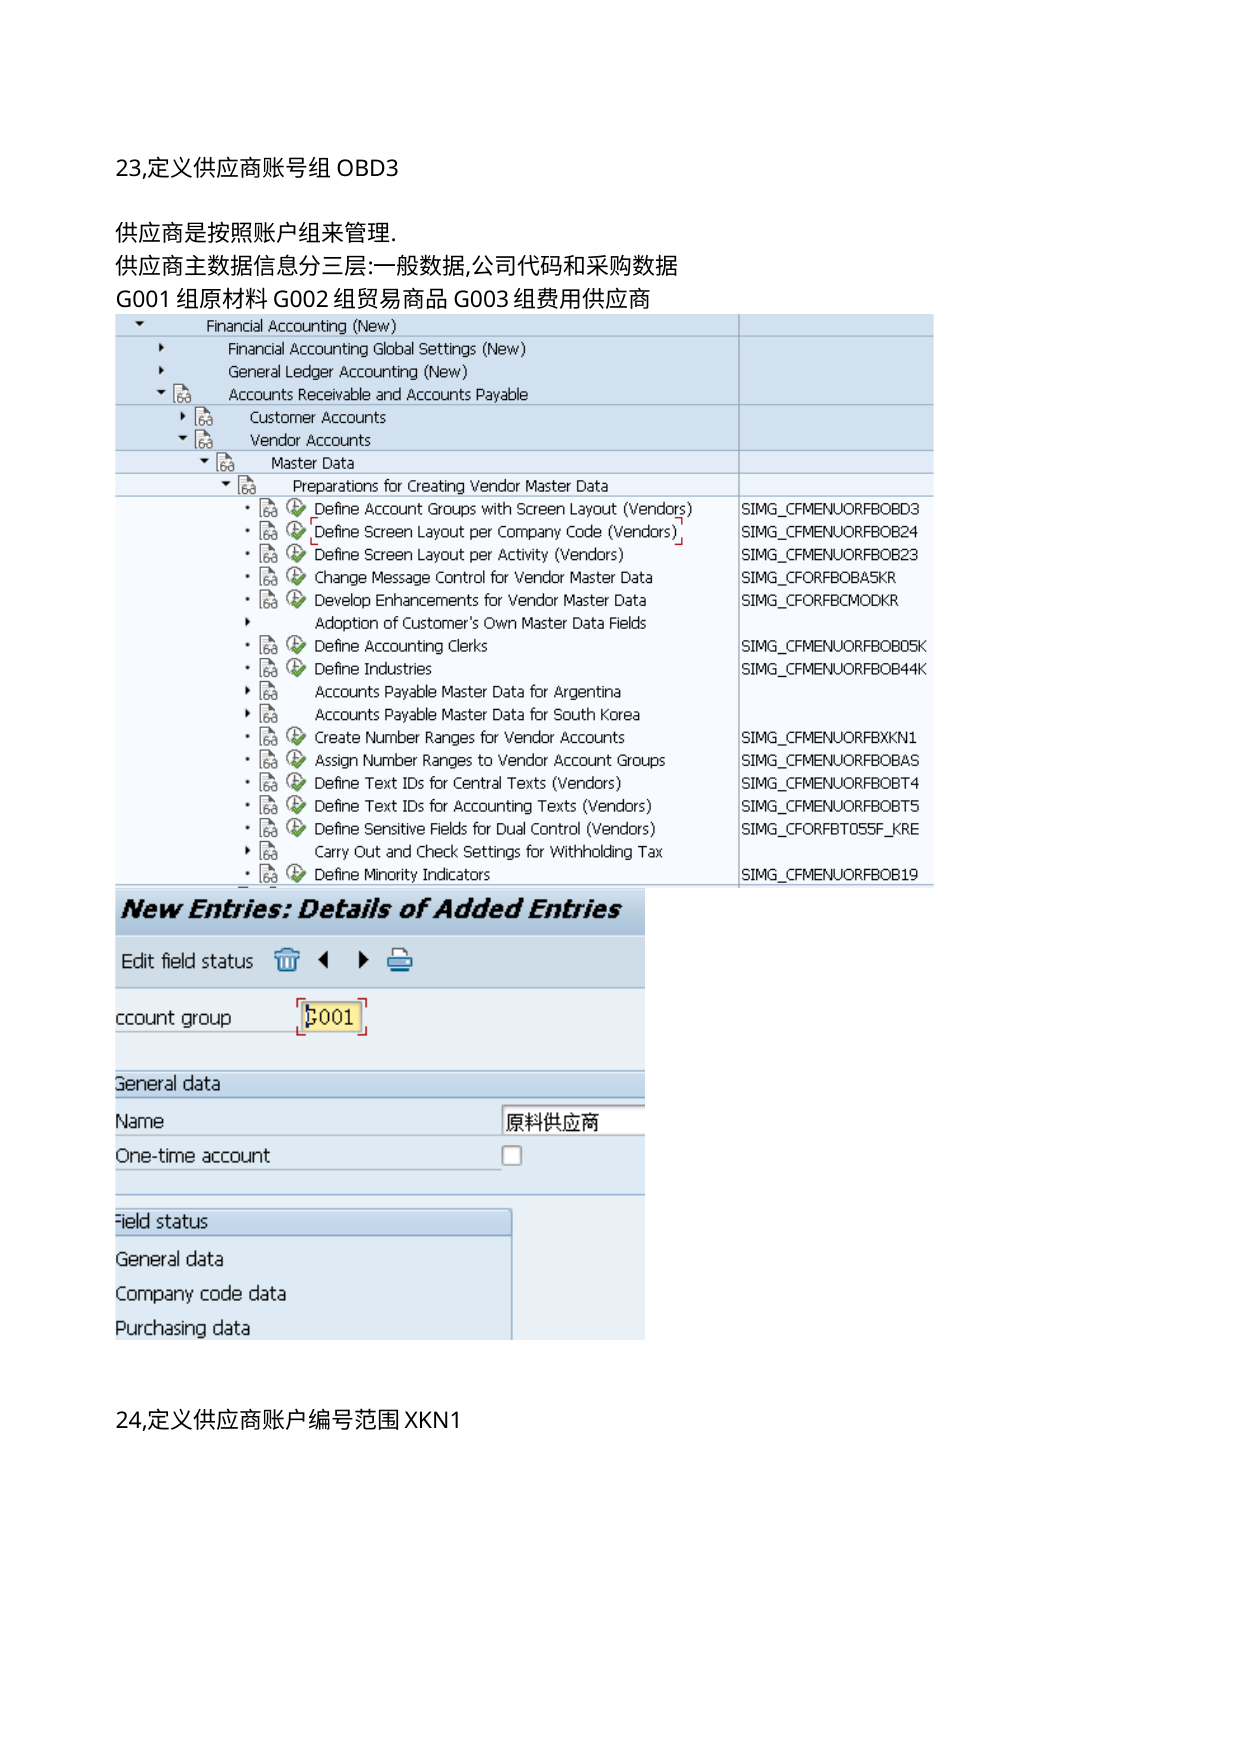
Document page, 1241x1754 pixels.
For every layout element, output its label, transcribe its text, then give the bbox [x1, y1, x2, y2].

text 供应商主数据信息分三层:一般数据,公司代码和采购数据 [115, 248, 1181, 281]
picture [115, 314, 934, 1340]
text G001组原材料 G002组贸易商品 G003组费用供应商 [115, 281, 1181, 314]
text 23,定义供应商账号组 OBD3 [115, 150, 1181, 183]
text 供应商是按照账户组来管理. [115, 214, 1181, 248]
text 24,定义供应商账户编号范围XKN1 [115, 1402, 1181, 1435]
